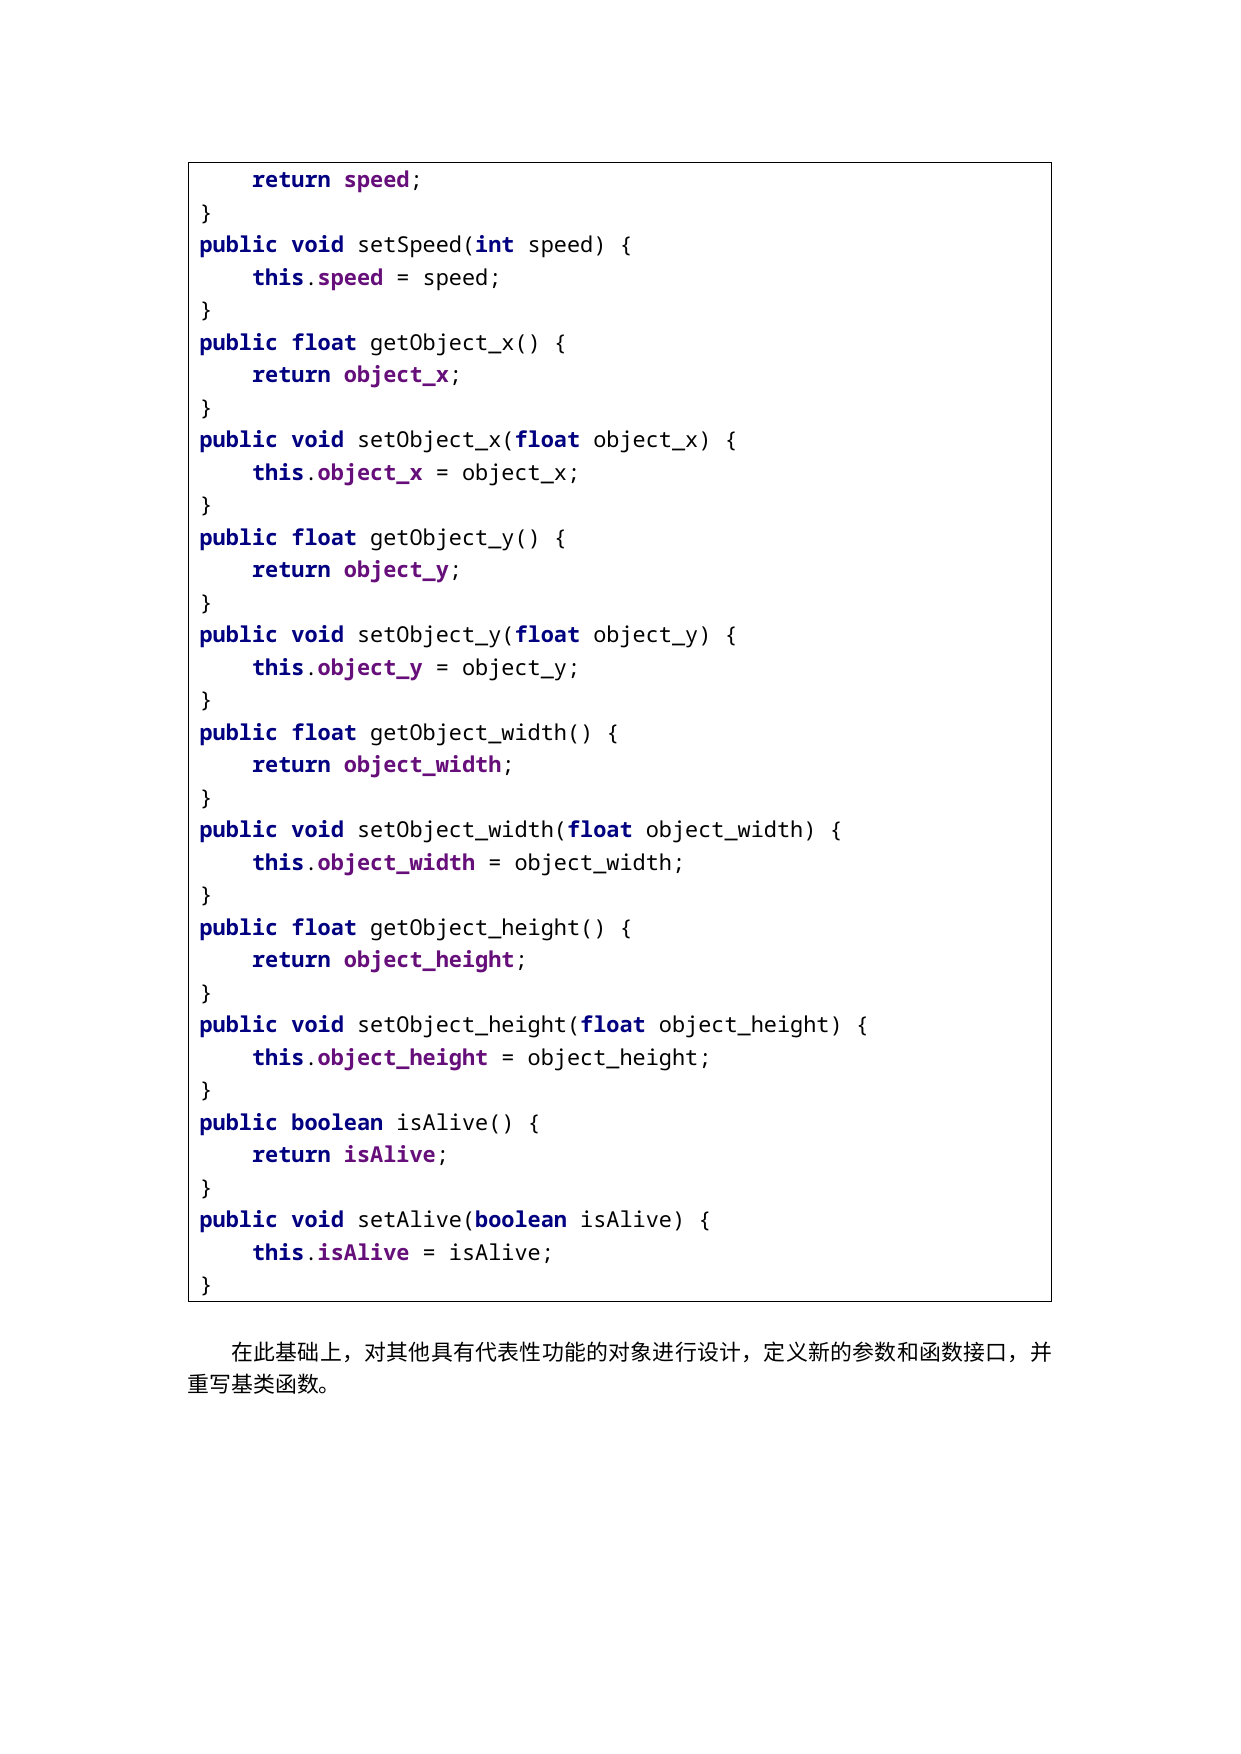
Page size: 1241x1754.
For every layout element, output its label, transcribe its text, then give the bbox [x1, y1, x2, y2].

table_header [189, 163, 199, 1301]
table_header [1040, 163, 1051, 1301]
text 在此基础上，对其他具有代表性功能的对象进行设计，定义新的参数和函数接口，并重写基类函数。 [187, 1334, 1053, 1399]
